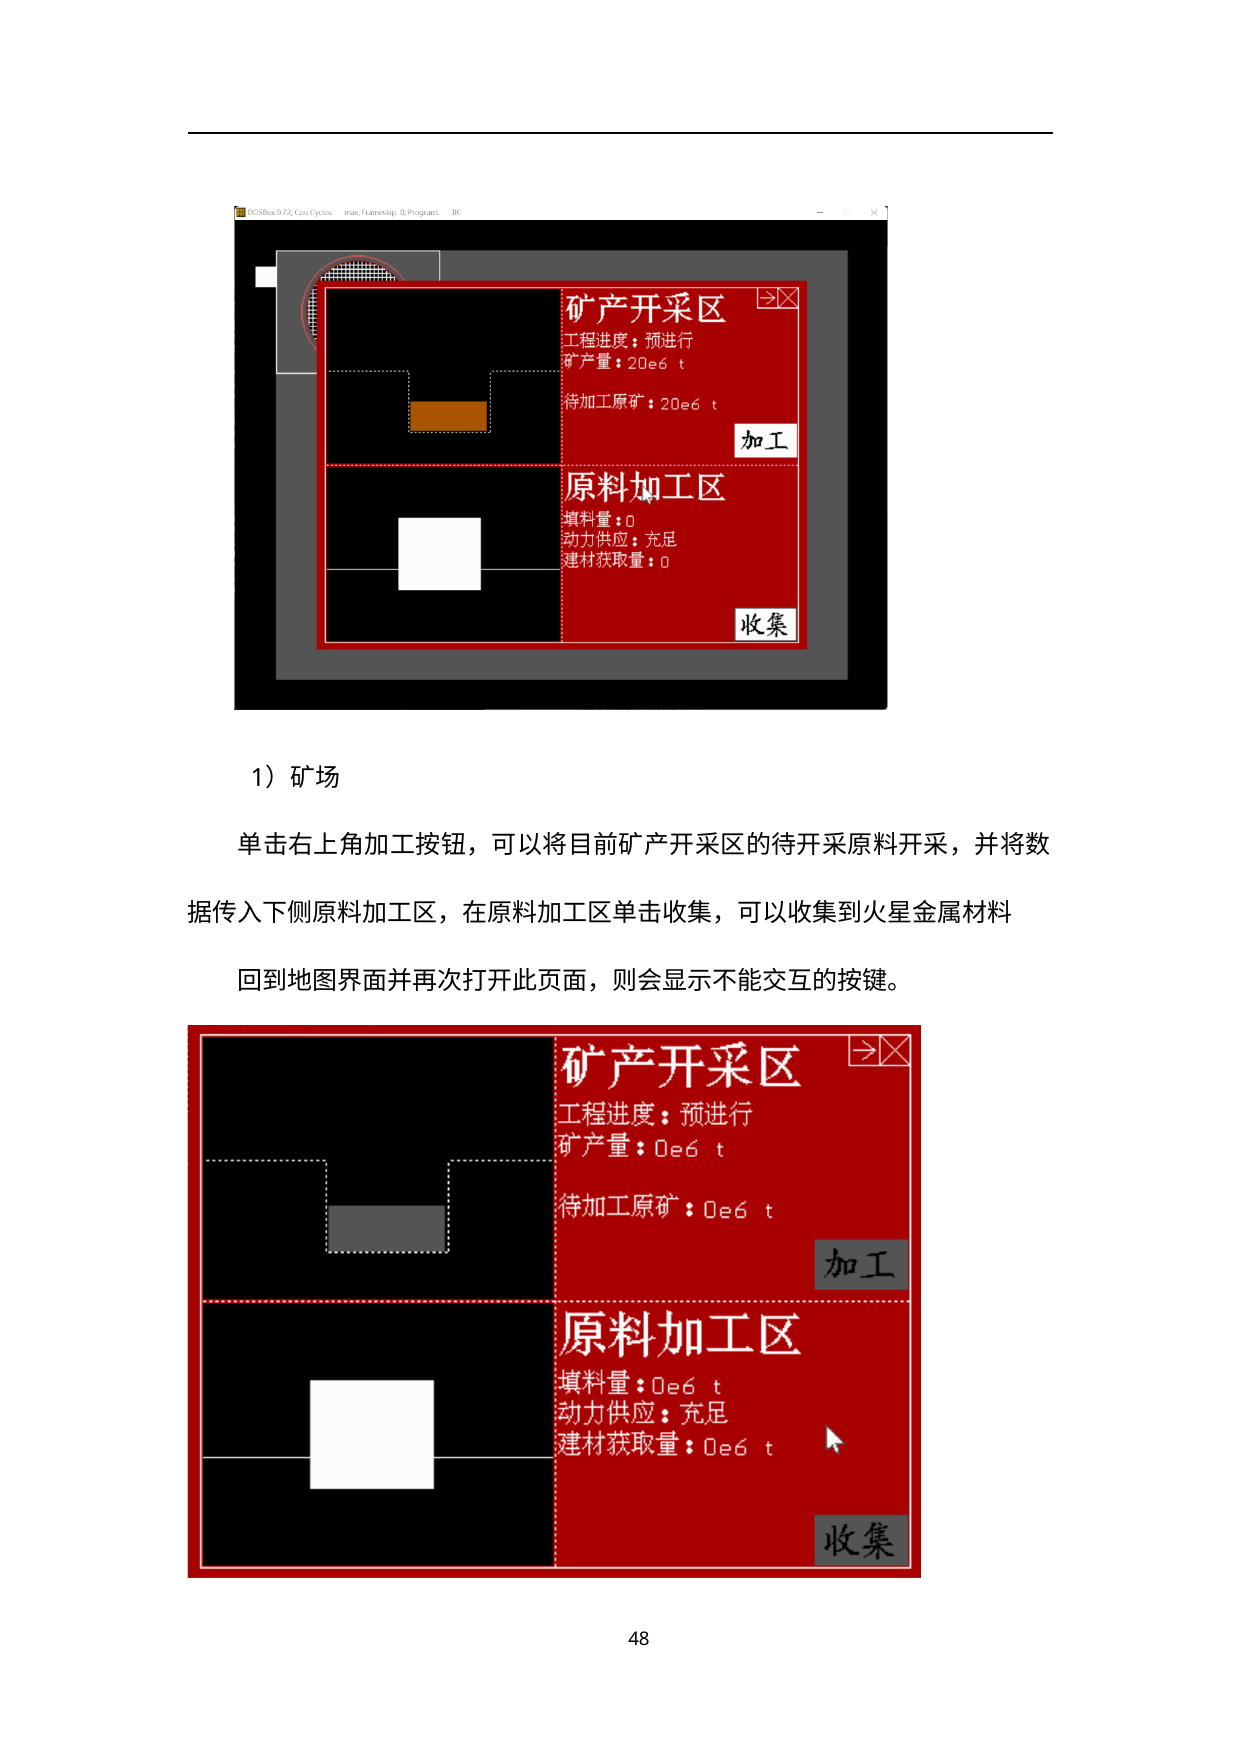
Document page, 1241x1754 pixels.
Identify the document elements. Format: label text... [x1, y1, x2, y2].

text 单击右上角加工按钮，可以将目前矿产开采区的待开采原料开采，并将数据传入下侧原料加工区，在原料加工区单击收集，可以收集到火星金属材料 [187, 809, 1053, 945]
picture [234, 206, 888, 710]
text 回到地图界面并再次打开此页面，则会显示不能交互的按键。 [187, 945, 1053, 1013]
picture [187, 1025, 921, 1578]
